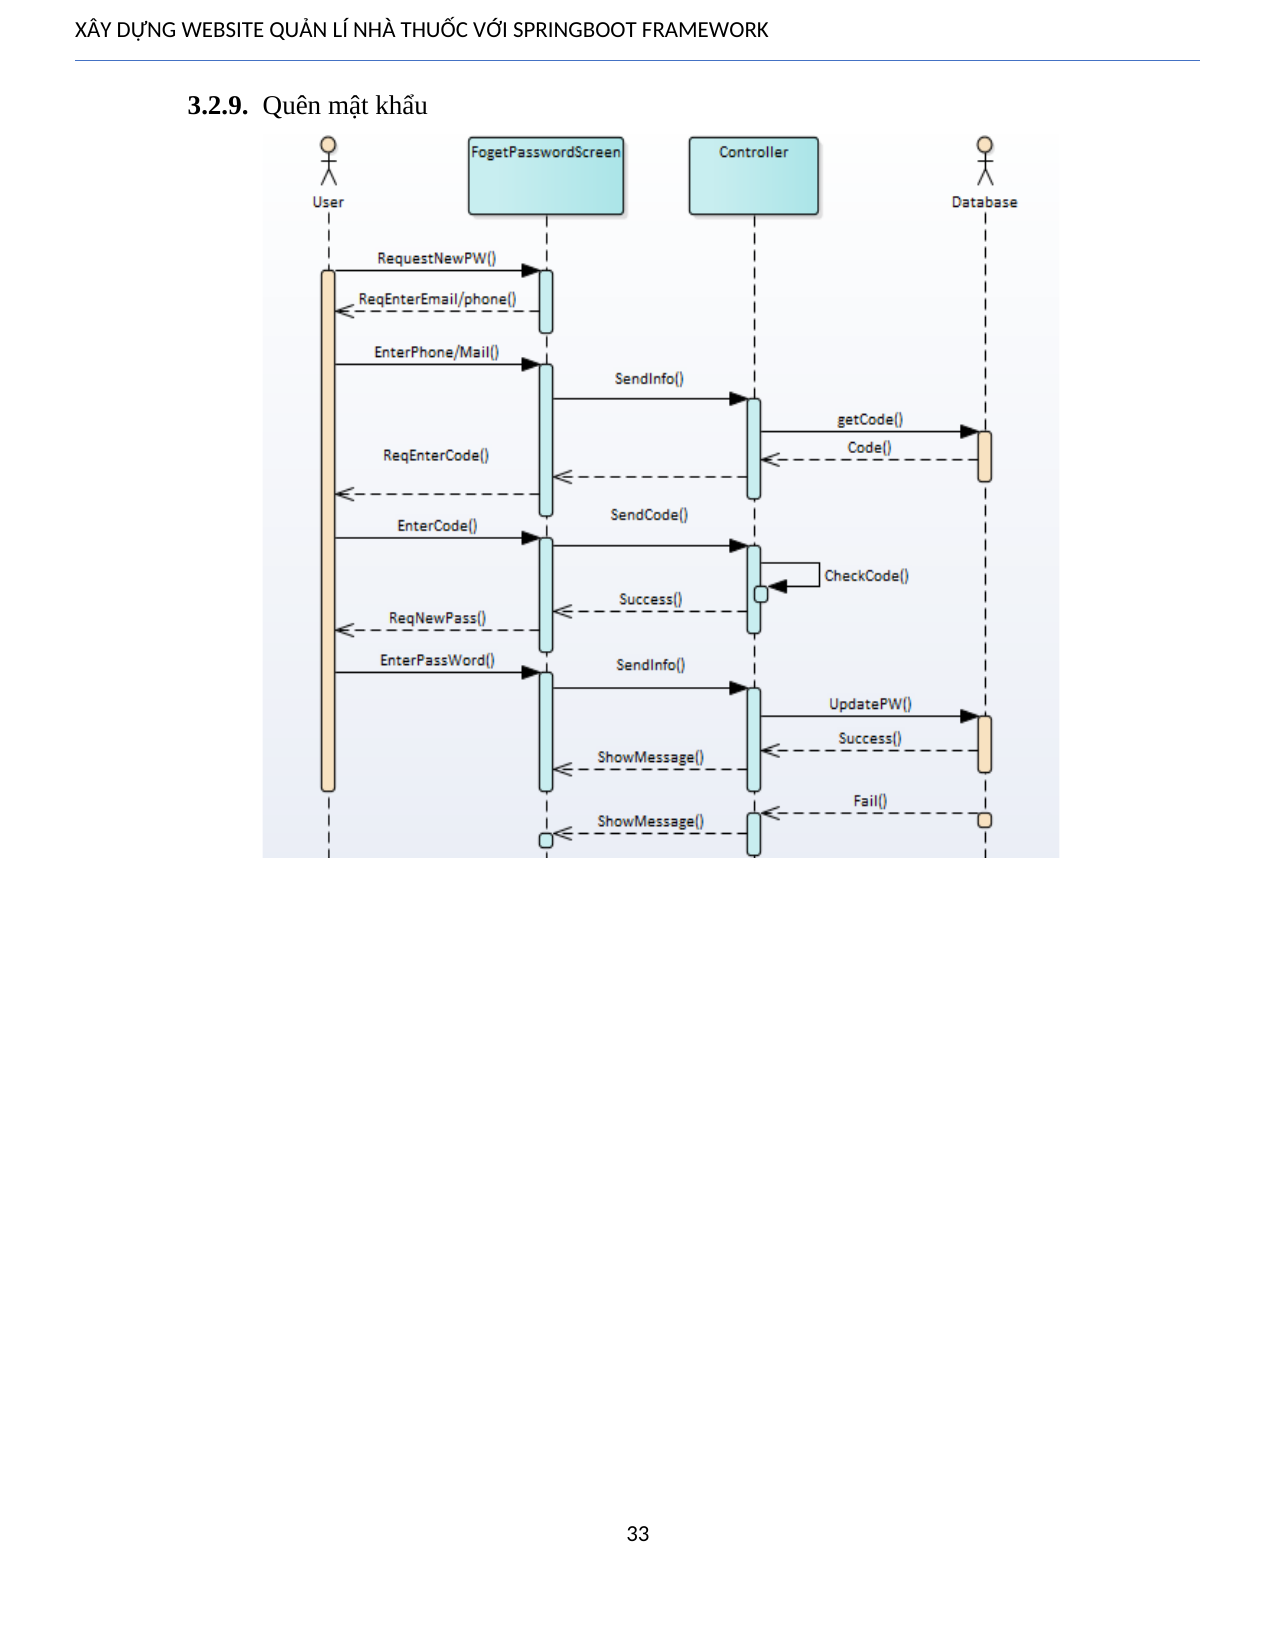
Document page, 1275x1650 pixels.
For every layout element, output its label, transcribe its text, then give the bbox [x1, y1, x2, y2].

picture [262, 134, 1060, 858]
